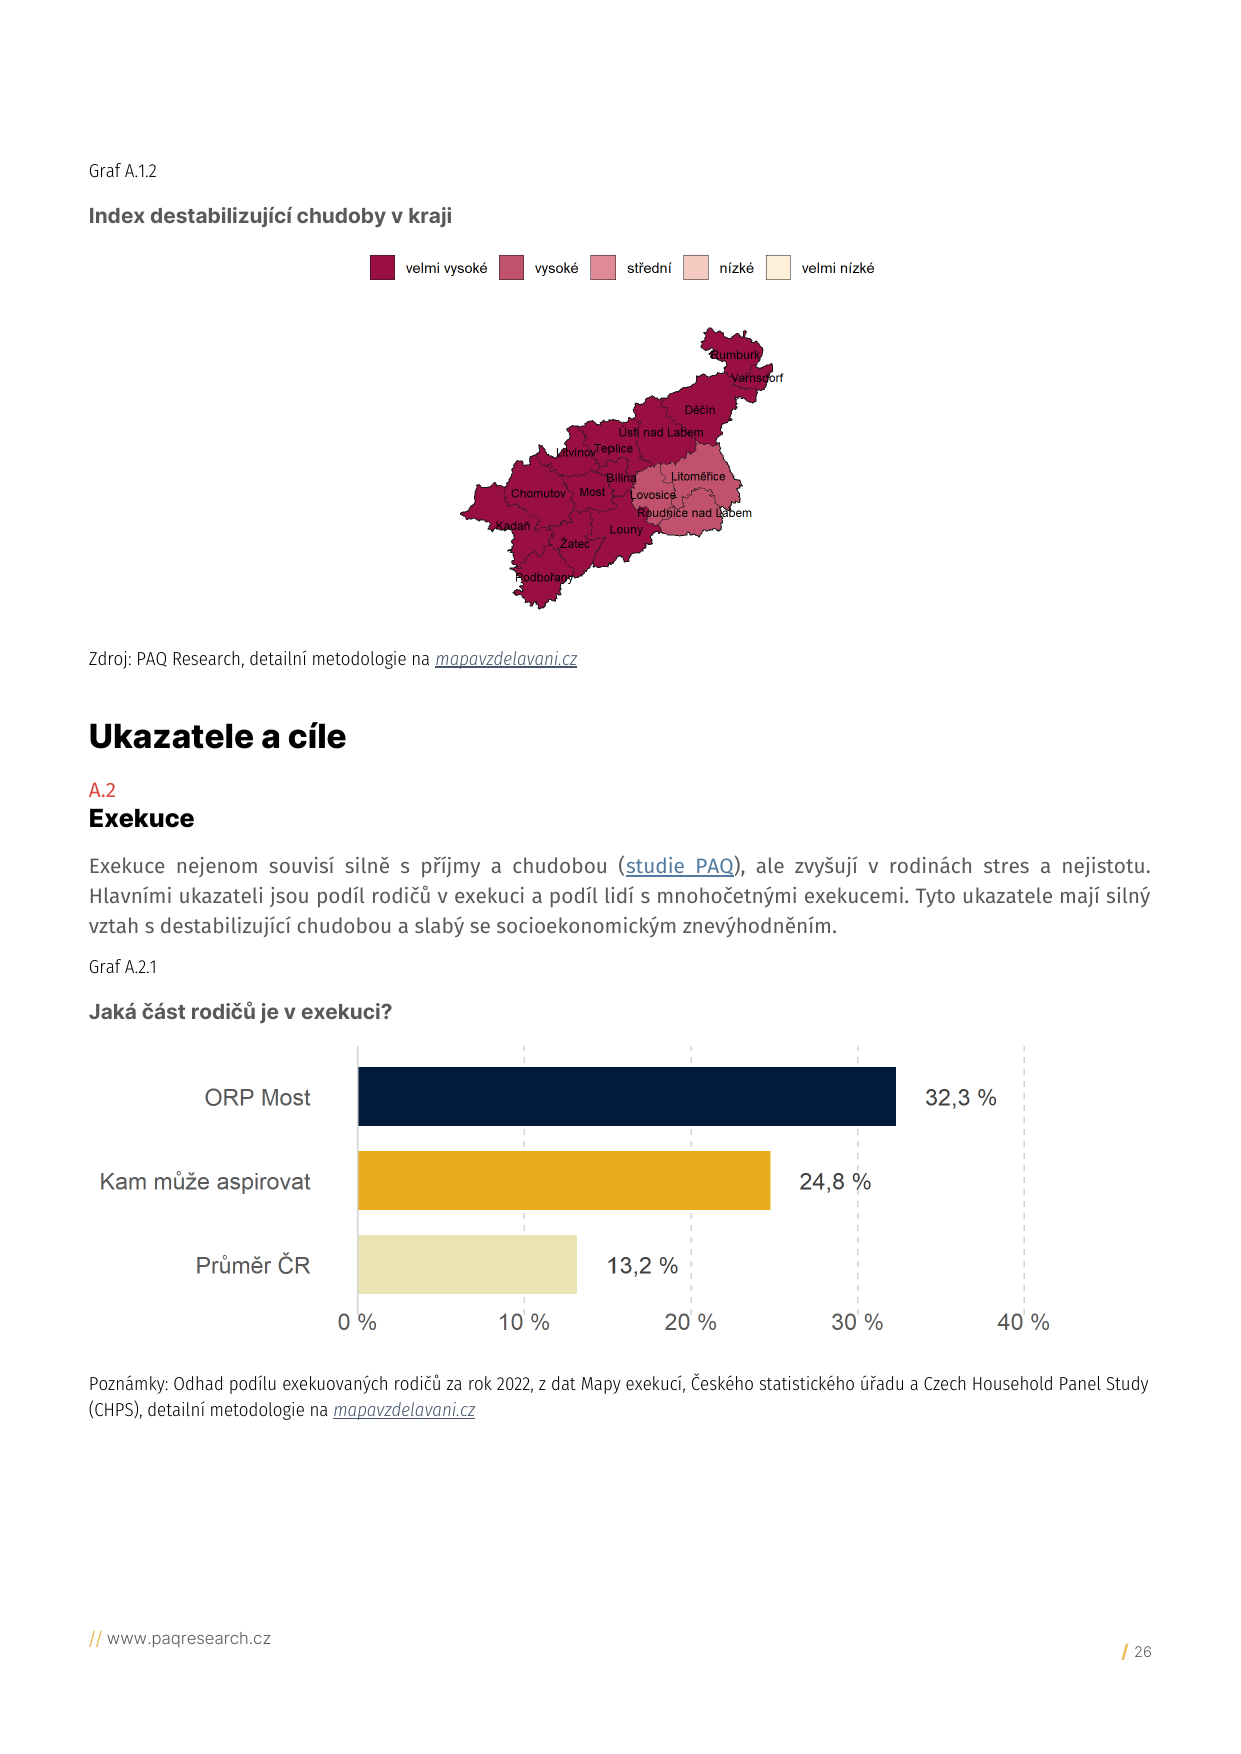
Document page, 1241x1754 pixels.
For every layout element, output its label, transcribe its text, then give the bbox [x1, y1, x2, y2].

text Jaká část rodičů je v exekuci? [89, 994, 1152, 1024]
text A.2 [89, 773, 1152, 803]
text Index destabilizující chudoby v kraji [89, 198, 1152, 229]
text Poznámky: Odhad podílu exekuovaných rodičů za rok 2022, z dat Mapy exekucí, Českého statistického úřadu a Czech Household Panel Study (CHPS), detailní metodologie na mapavzdelavani.cz [89, 1373, 1152, 1421]
text Zdroj: PAQ Research, detailní metodologie na mapavzdelavani.cz [89, 647, 1152, 670]
picture [88, 1024, 1139, 1356]
subtitle Ukazatele a cíle [89, 716, 1152, 756]
text Graf A.2.1 [89, 956, 1152, 978]
picture [88, 228, 1139, 631]
subtitle Exekuce [89, 803, 1152, 833]
text Exekuce nejenom souvisí silně s příjmy a chudobou (studie PAQ), ale zvyšují v rodinách stres a nejistotu. Hlavními ukazateli jsou podíl rodičů v exekuci a podíl lidí s mnohočetnými exekucemi. Tyto ukazatele mají silný vztah s destabilizující chudobou a slabý se socioekonomickým znevýhodněním. [89, 849, 1152, 939]
text Graf A.1.2 [89, 160, 1152, 183]
